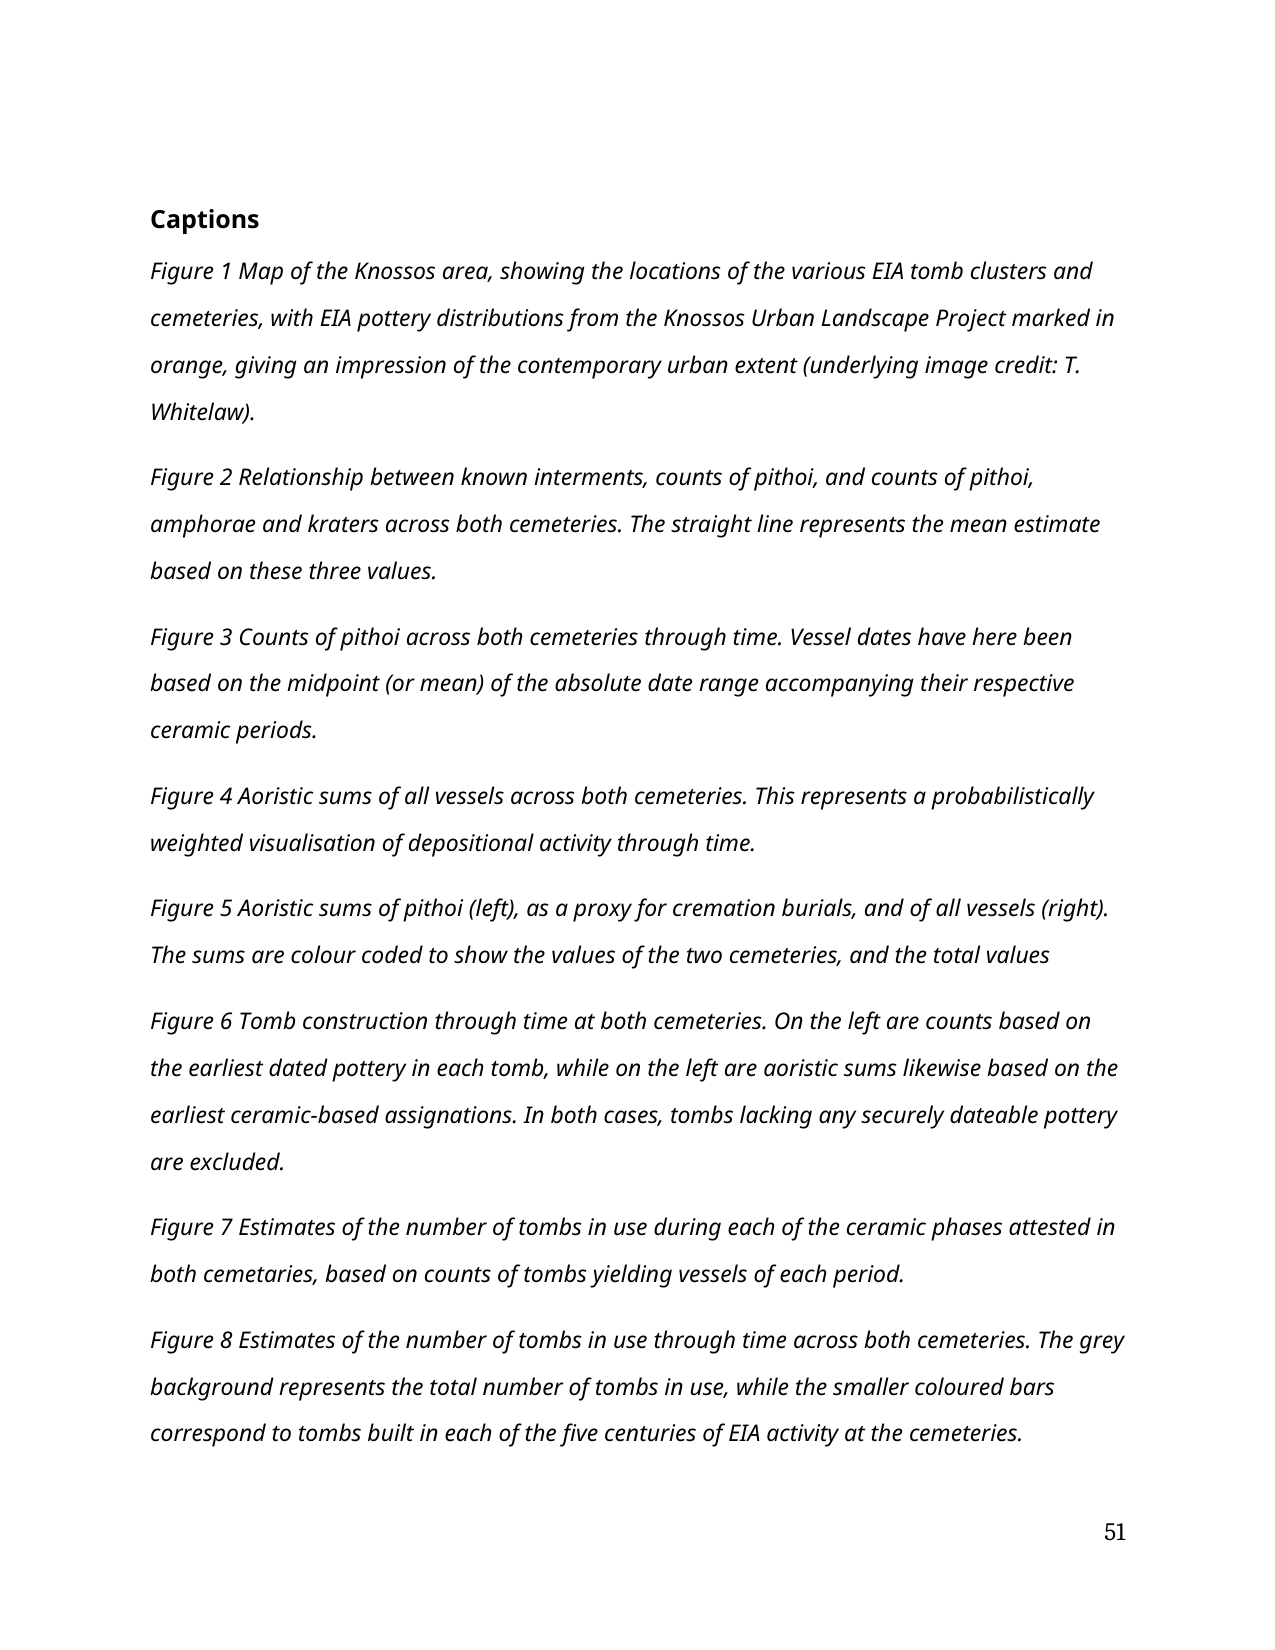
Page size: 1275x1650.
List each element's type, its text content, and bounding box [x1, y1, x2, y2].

text Figure 3 Counts of pithoi across both cemeteries through time. Vessel dates have here been based on the midpoint (or mean) of the absolute date range accompanying their respective ceramic periods. [150, 621, 1125, 746]
text Figure 6 Tomb construction through time at both cemeteries. On the left are counts based on the earliest dated pottery in each tomb, while on the left are aoristic sums likewise based on the earliest ceramic-based assignations. In both cases, tombs lacking any securely dateable pottery are excluded. [150, 1005, 1125, 1177]
text Figure 4 Aoristic sums of all vessels across both cemeteries. This represents a probabilistically weighted visualisation of depositional activity through time. [150, 780, 1125, 858]
text Figure 5 Aoristic sums of pithoi (left), as a proxy for cremation burials, and of all vessels (right). The sums are colour coded to show the values of the two cemeteries, and the total values [150, 892, 1125, 971]
subtitle Captions [150, 202, 1125, 236]
text Figure 1 Map of the Knossos area, showing the locations of the various EIA tomb clusters and cemeteries, with EIA pottery distributions from the Knossos Urban Landscape Project marked in orange, giving an impression of the contemporary urban extent (underlying image credit: T. Whitelaw). [150, 255, 1125, 427]
text Figure 7 Estimates of the number of tombs in use during each of the ceramic phases attested in both cemetaries, based on counts of tombs yielding vessels of each period. [150, 1211, 1125, 1289]
text Figure 8 Estimates of the number of tombs in use through time across both cemeteries. The grey background represents the total number of tombs in use, while the smaller coloured bars correspond to tombs built in each of the five centuries of EIA activity at the cemeteries. [150, 1324, 1125, 1449]
text Figure 2 Relationship between known interments, counts of pithoi, and counts of pithoi, amphorae and kraters across both cemeteries. The straight line represents the mean estimate based on these three values. [150, 461, 1125, 586]
